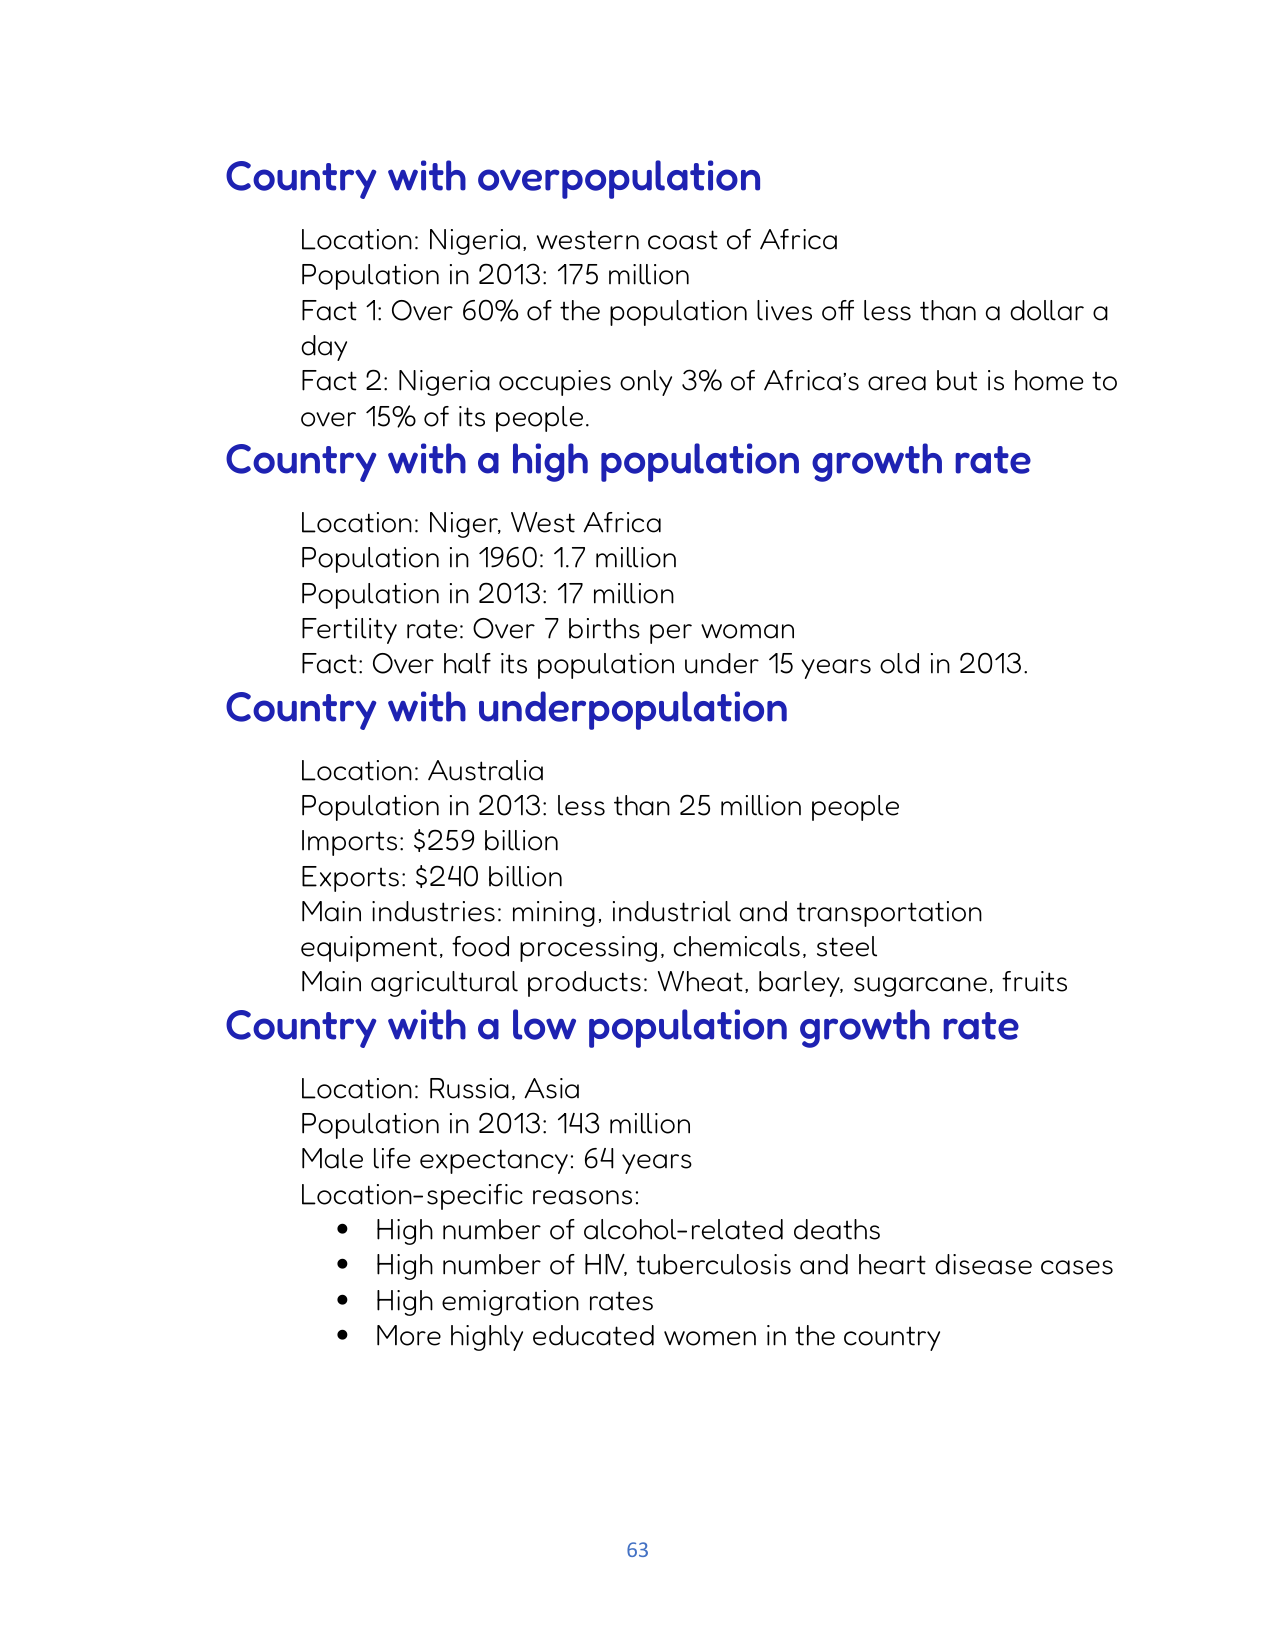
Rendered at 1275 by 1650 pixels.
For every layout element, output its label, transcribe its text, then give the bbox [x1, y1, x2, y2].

text Population in 1960: 1.7 million [300, 539, 1125, 574]
text Fact: Over half its population under 15 years old in 2013. [300, 645, 1125, 681]
subtitle Country with overpopulation [225, 150, 1125, 200]
text Population in 2013: less than 25 million people [300, 787, 1125, 822]
text Population in 2013: 143 million [300, 1105, 1125, 1140]
list High number of HIV, tuberculosis and heart disease cases [337, 1246, 1125, 1282]
text Location: Nigeria, western coast of Africa [300, 221, 1125, 256]
list High number of alcohol-related deaths [337, 1211, 1125, 1246]
text Location: Niger, West Africa [300, 504, 1125, 539]
text Fact 1: Over 60% of the population lives off less than a dollar a day [300, 292, 1125, 362]
subtitle Country with underpopulation [225, 681, 1125, 731]
text Male life expectancy: 64 years [300, 1140, 1125, 1176]
text Location: Australia [300, 752, 1125, 787]
text Main agricultural products: Wheat, barley, sugarcane, fruits [300, 963, 1125, 999]
text Fact 2: Nigeria occupies only 3% of Africa’s area but is home to over 15% of its people. [300, 362, 1125, 433]
text Fertility rate: Over 7 births per woman [300, 610, 1125, 645]
subtitle Country with a high population growth rate [225, 433, 1125, 483]
text Exports: $240 billion [300, 857, 1125, 893]
subtitle Country with a low population growth rate [225, 999, 1125, 1049]
list More highly educated women in the country [337, 1317, 1125, 1352]
text Population in 2013: 17 million [300, 574, 1125, 610]
text Location: Russia, Asia [300, 1070, 1125, 1105]
text Location-specific reasons: [300, 1176, 1125, 1211]
text Population in 2013: 175 million [300, 256, 1125, 292]
text Imports: $259 billion [300, 822, 1125, 857]
list High emigration rates [337, 1282, 1125, 1317]
text Main industries: mining, industrial and transportation equipment, food processing, chemicals, steel [300, 893, 1125, 963]
